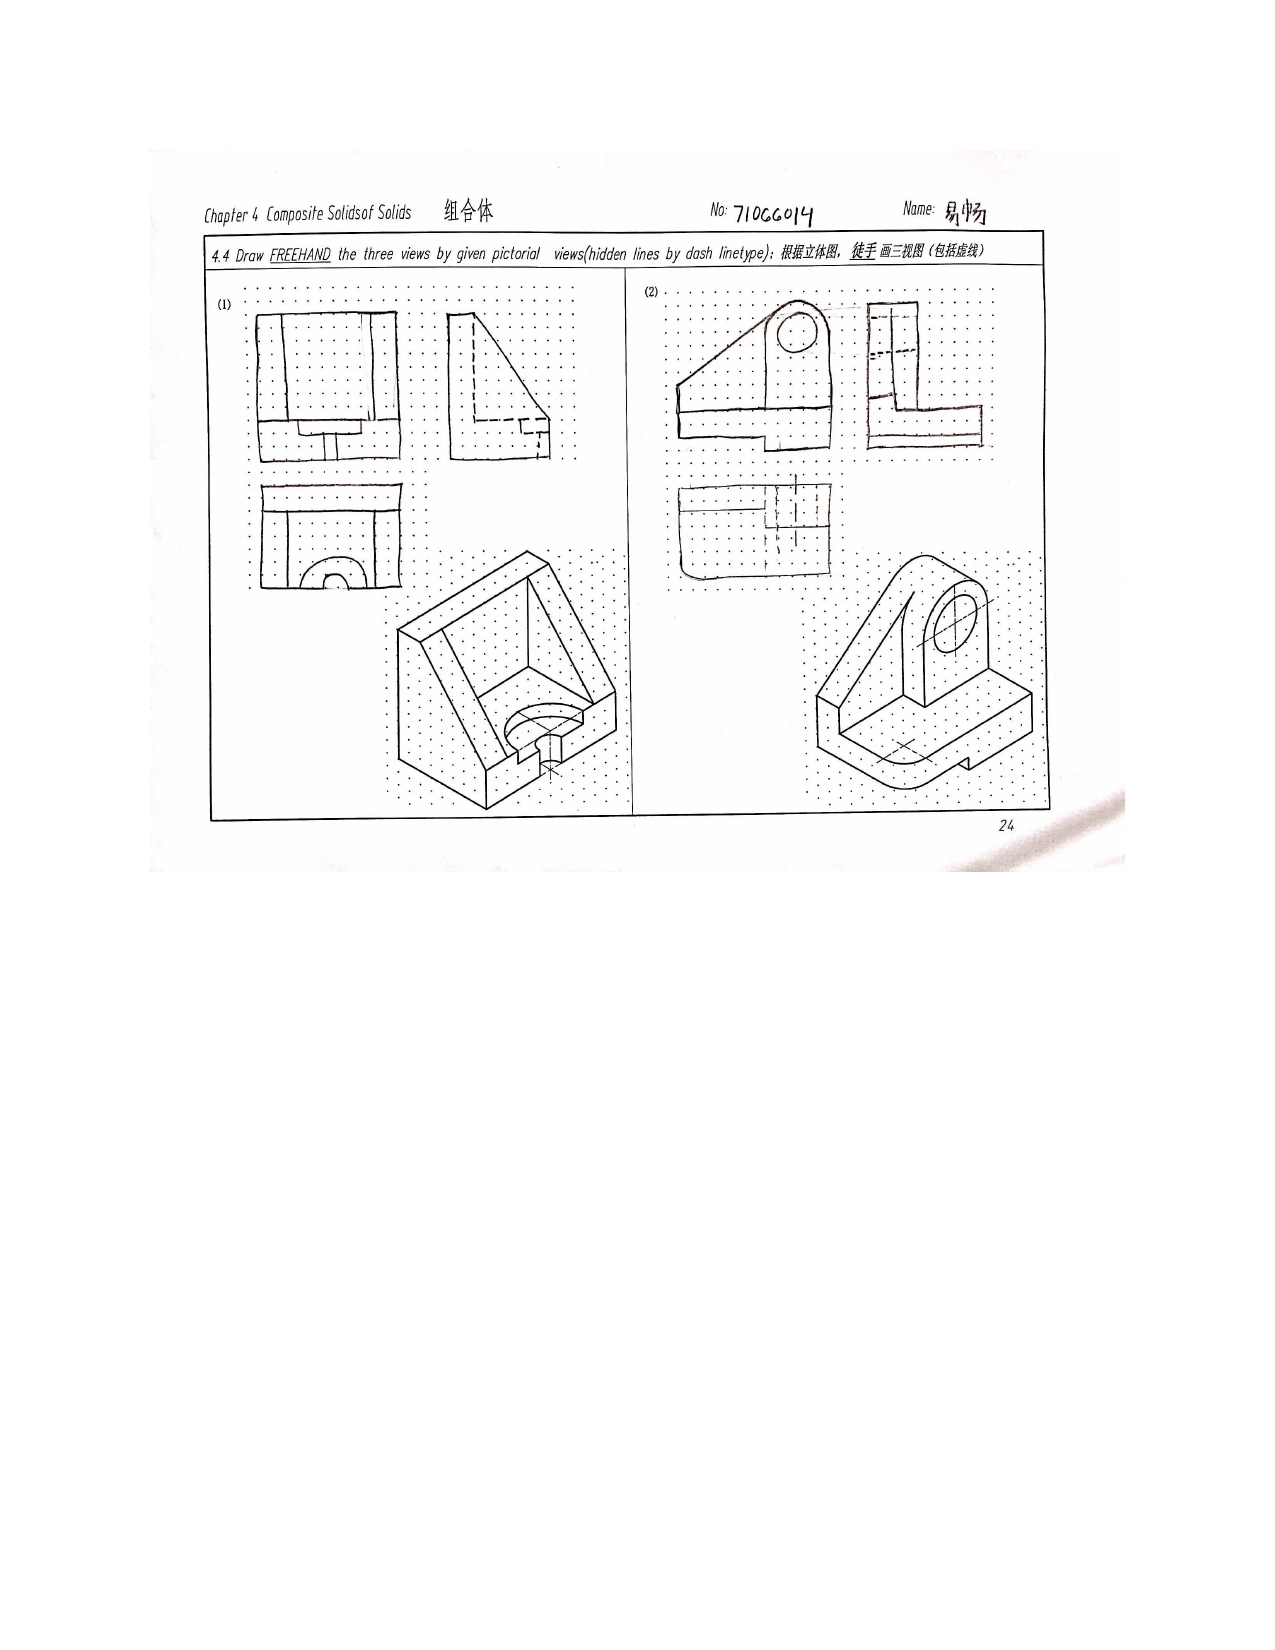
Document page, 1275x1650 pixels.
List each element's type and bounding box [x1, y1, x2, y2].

picture [150, 150, 1125, 872]
